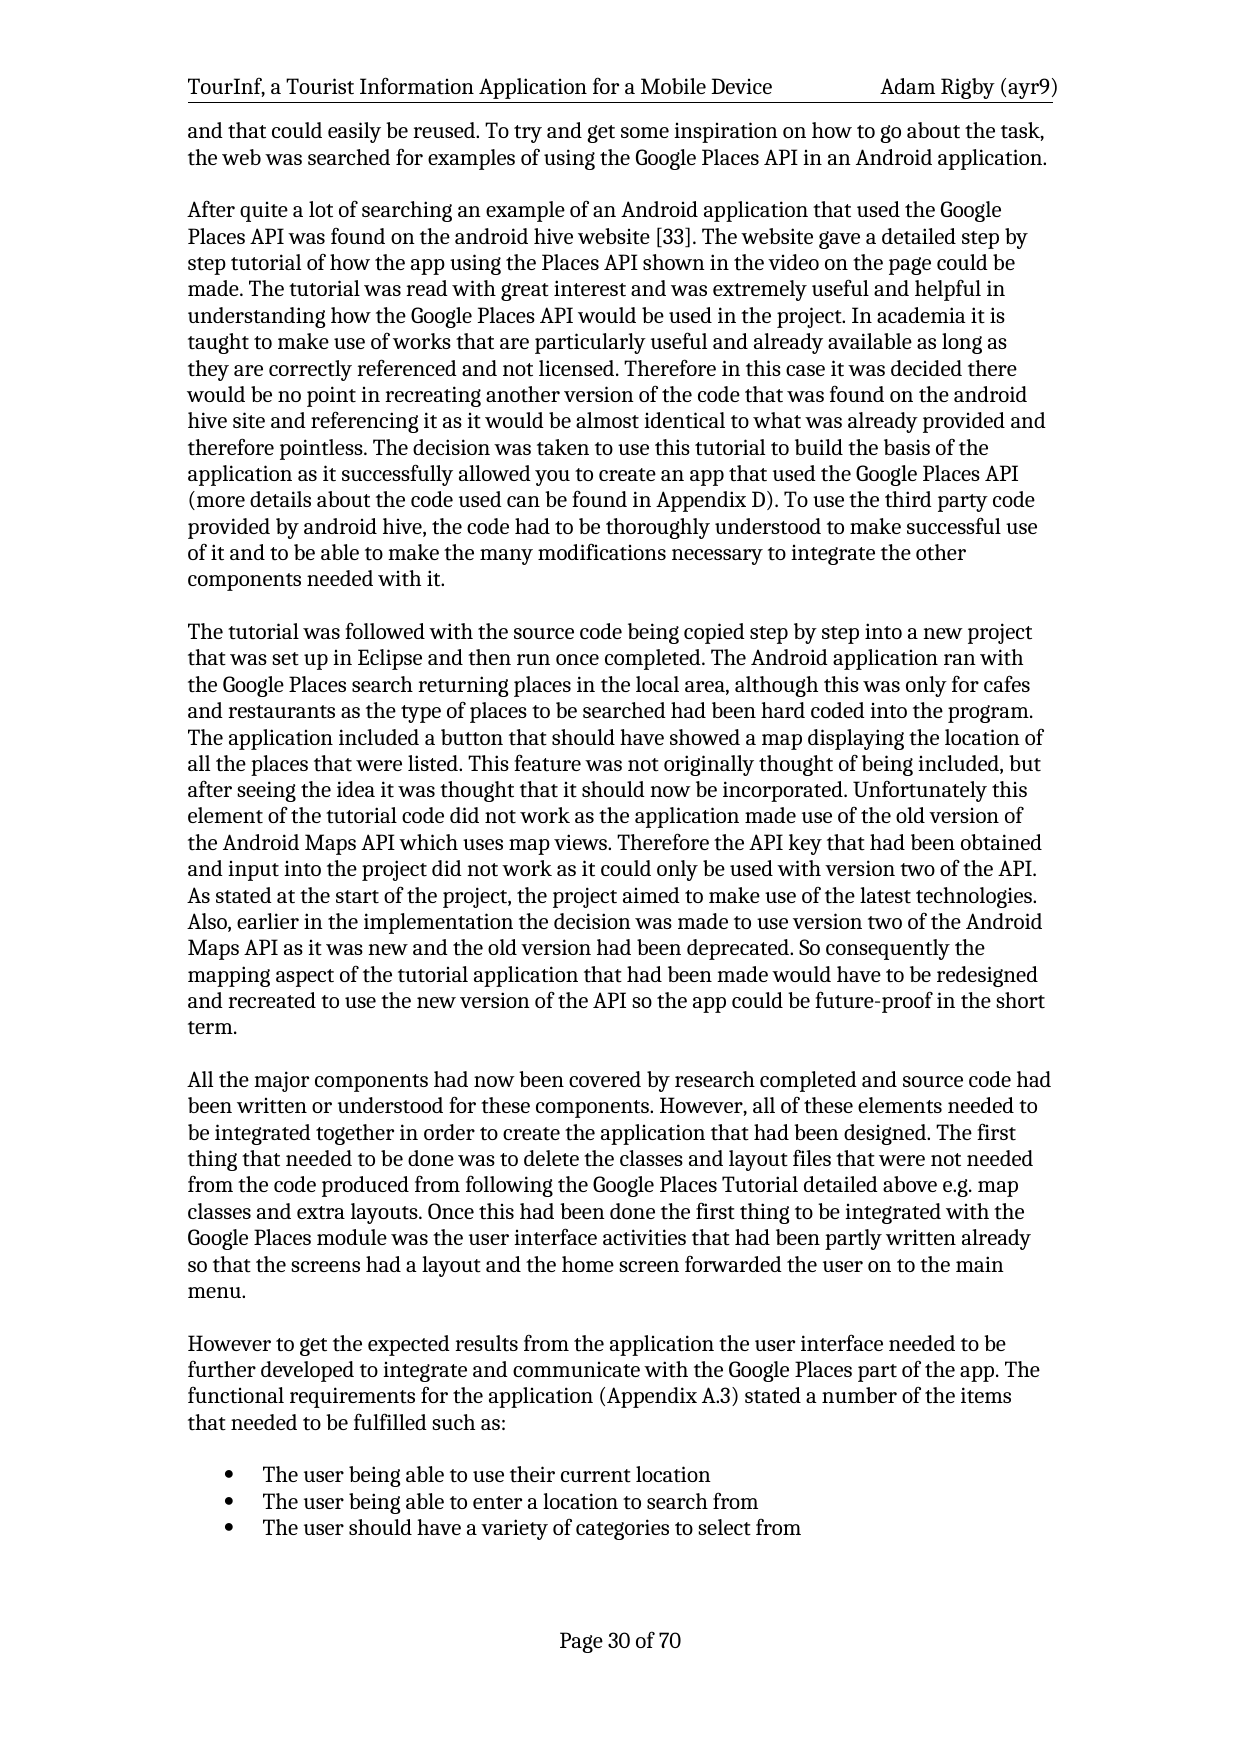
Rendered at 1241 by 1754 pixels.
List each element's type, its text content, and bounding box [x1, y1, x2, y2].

text All the major components had now been covered by research completed and source code had been written or understood for these components. However, all of these elements needed to be integrated together in order to create the application that had been designed. The first thing that needed to be done was to delete the classes and layout files that were not needed from the code produced from following the Google Places Tutorial detailed above e.g. map classes and extra layouts. Once this had been done the first thing to be integrated with the Google Places module was the user interface activities that had been partly written already so that the screens had a layout and the home screen forwarded the user on to the main menu. [187, 1067, 1053, 1304]
list The user being able to enter a location to search from [225, 1488, 1053, 1515]
list The user should have a variety of categories to select from [225, 1515, 1053, 1541]
list The user being able to use their current location [225, 1462, 1053, 1488]
text After quite a lot of searching an example of an Android application that used the Google Places API was found on the android hive website [33]. The website gave a detailed step by step tutorial of how the app using the Places API shown in the video on the page could be made. The tutorial was read with great interest and was extremely useful and helpful in understanding how the Google Places API would be used in the project. In academia it is taught to make use of works that are particularly useful and already available as long as they are correctly referenced and not licensed. Therefore in this case it was decided there would be no point in recreating another version of the code that was found on the android hive site and referencing it as it would be almost identical to what was already provided and therefore pointless. The decision was taken to use this tutorial to build the basis of the application as it successfully allowed you to create an app that used the Google Places API (more details about the code used can be found in Appendix D). To use the third party code provided by android hive, the code had to be thoroughly understood to make successful use of it and to be able to make the many modifications necessary to integrate the other components needed with it. [187, 197, 1053, 592]
text The tutorial was followed with the source code being copied step by step into a new project that was set up in Eclipse and then run once completed. The Android application ran with the Google Places search returning places in the local area, although this was only for cafes and restaurants as the type of places to be searched had been hard coded into the program. The application included a button that should have showed a map displaying the location of all the places that were listed. This feature was not originally thought of being included, but after seeing the idea it was thought that it should now be incorporated. Unfortunately this element of the tutorial code did not work as the application made use of the old version of the Android Maps API which uses map views. Therefore the API key that had been obtained and input into the project did not work as it could only be used with version two of the API. As stated at the start of the project, the project aimed to make use of the latest technologies. Also, earlier in the implementation the decision was made to use version two of the Android Maps API as it was new and the old version had been deprecated. So consequently the mapping aspect of the tutorial application that had been made would have to be redesigned and recreated to use the new version of the API so the app could be future-proof in the short term. [187, 619, 1053, 1041]
text However to get the expected results from the application the user interface needed to be further developed to integrate and communicate with the Google Places part of the app. The functional requirements for the application (Appendix A.3) stated a number of the items that needed to be fulfilled such as: [187, 1330, 1053, 1436]
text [187, 118, 1053, 171]
